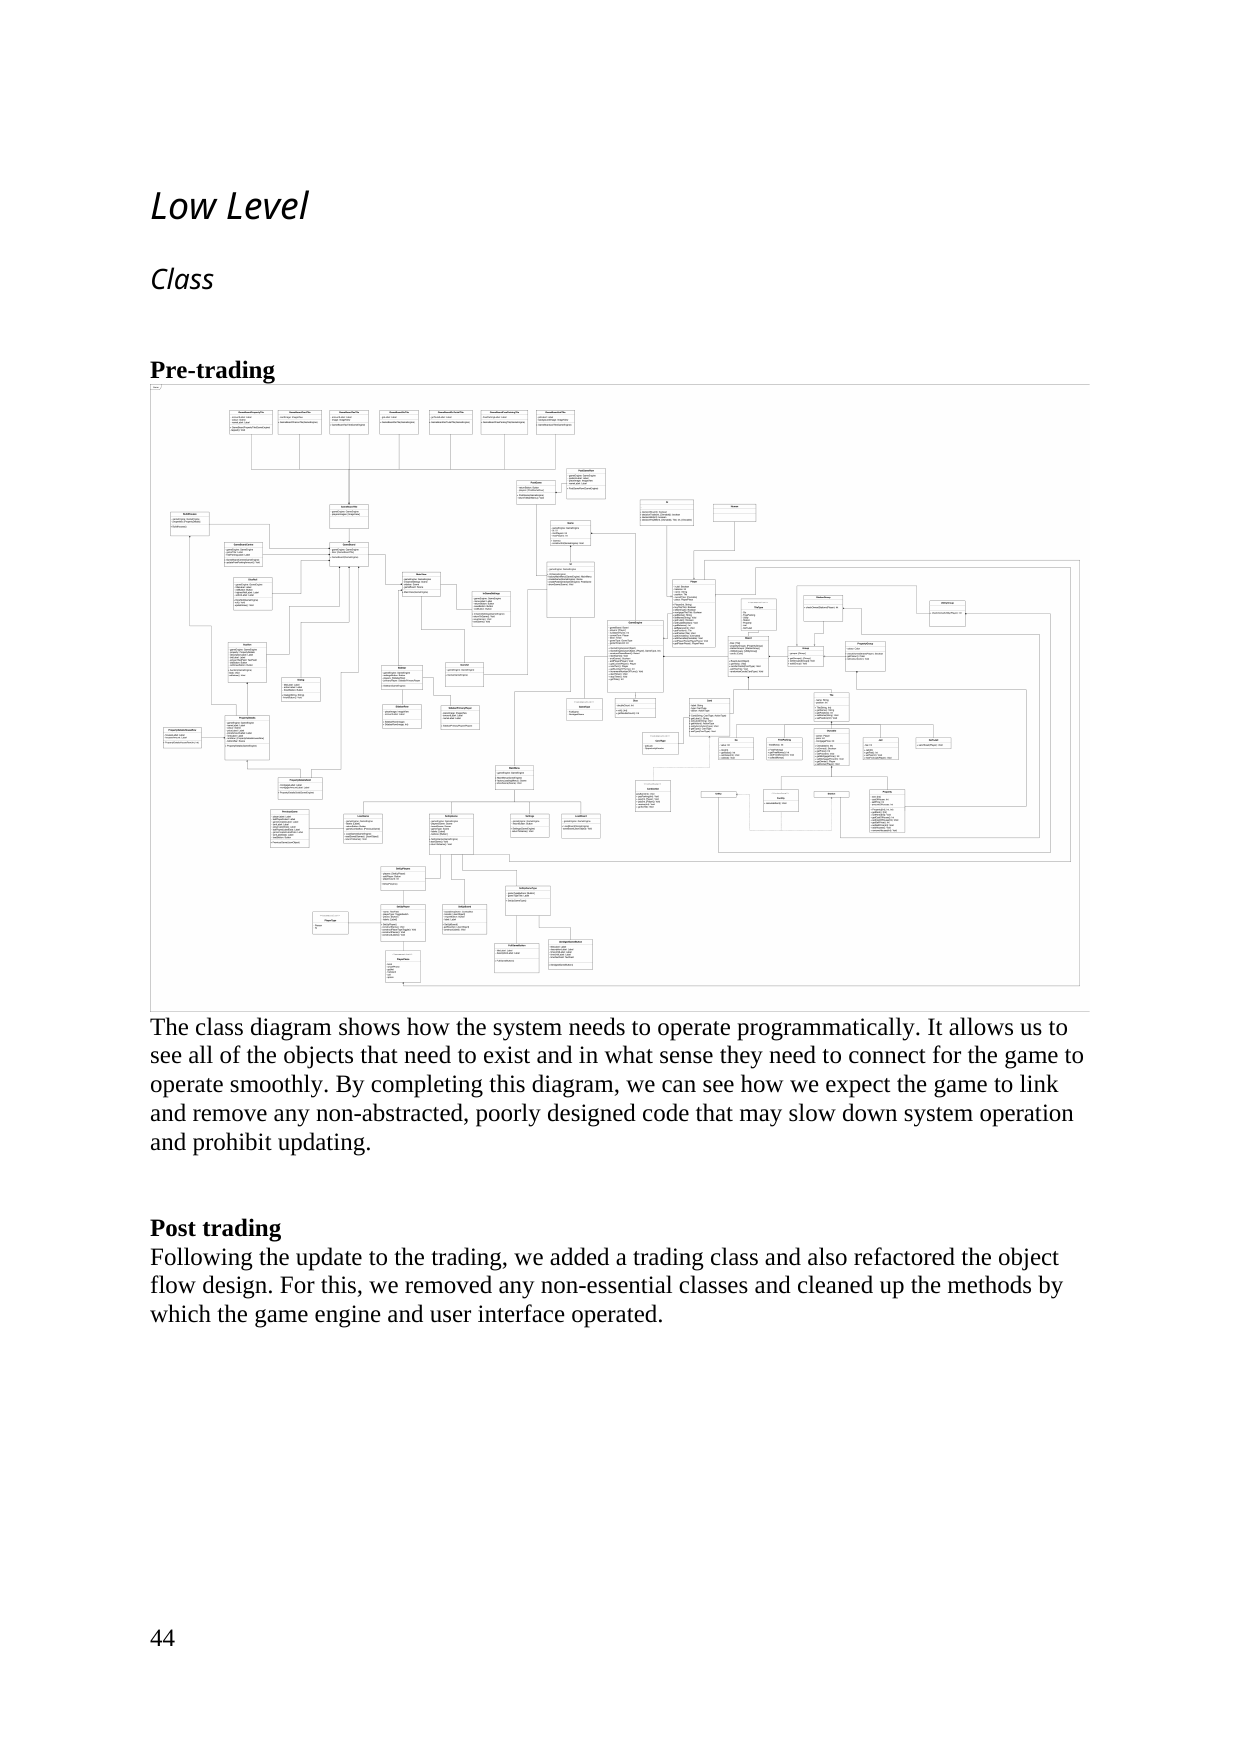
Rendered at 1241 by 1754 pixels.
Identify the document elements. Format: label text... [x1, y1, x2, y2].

text The class diagram shows how the system needs to operate programmatically. It allows us to see all of the objects that need to exist and in what sense they need to connect for the game to operate smoothly. By completing this diagram, we can see how we expect the game to link and remove any non-abstracted, poorly designed code that may slow down system operation and prohibit updating. [150, 1012, 1090, 1155]
text Following the update to the trading, we added a trading class and also refactored the object flow design. For this, we removed any non-essential classes and cleaned up the methods by which the game engine and user interface operated. [150, 1242, 1090, 1328]
subtitle Low Level [150, 179, 1090, 230]
subtitle Class [150, 259, 1090, 298]
text Post trading [150, 1213, 1090, 1242]
text Pre-trading [150, 356, 1090, 384]
